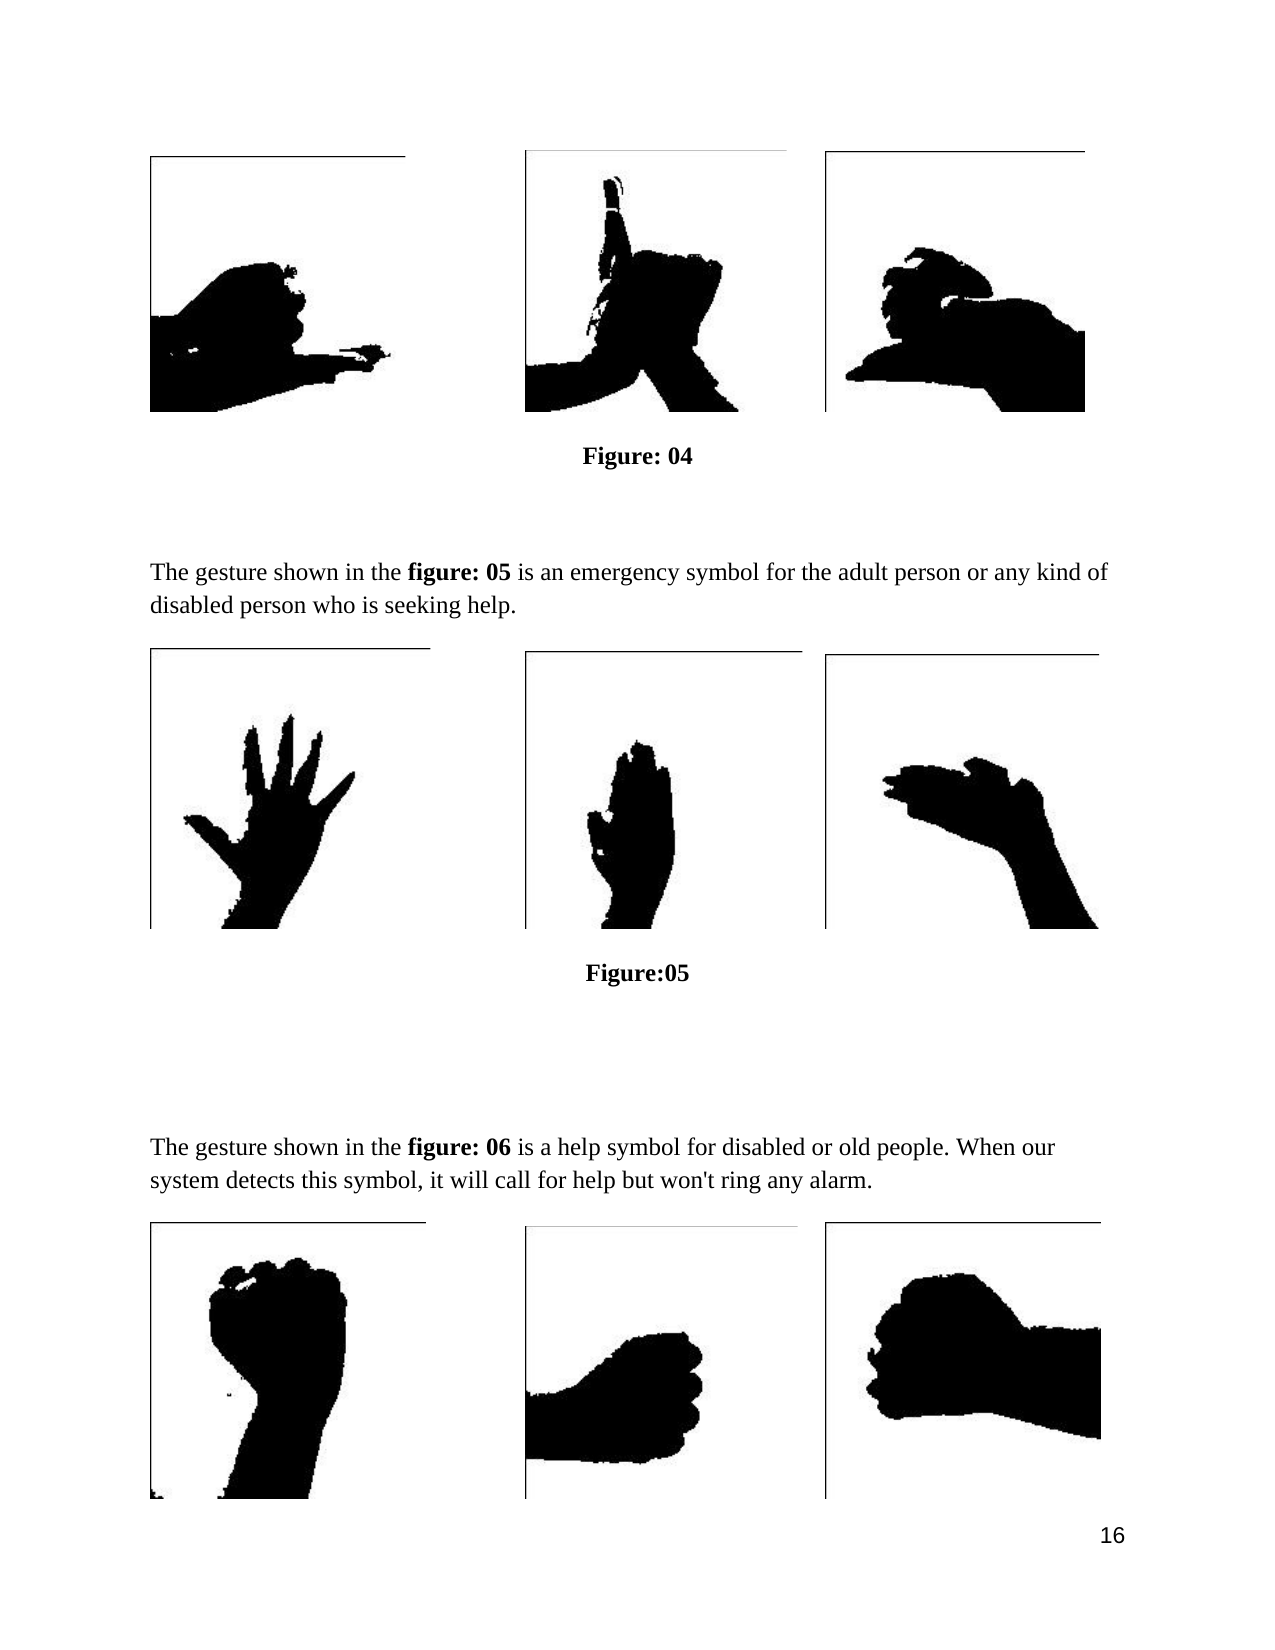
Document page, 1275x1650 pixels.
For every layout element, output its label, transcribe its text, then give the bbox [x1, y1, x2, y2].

picture [150, 648, 431, 929]
picture [525, 150, 787, 412]
picture [525, 651, 803, 929]
text The gesture shown in the figure: 06 is a help symbol for disabled or old people. When our system detects this symbol, it will call for help but won't ring any alarm. [150, 1132, 1125, 1194]
text Figure:05 [150, 958, 1125, 987]
picture [150, 1222, 426, 1499]
picture [825, 654, 1100, 929]
picture [825, 151, 1085, 412]
picture [150, 156, 406, 412]
text The gesture shown in the figure: 05 is an emergency symbol for the adult person or any kind of disabled person who is seeking help. [150, 557, 1125, 619]
picture [825, 1222, 1101, 1499]
picture [525, 1226, 798, 1499]
text Figure: 04 [150, 441, 1125, 470]
